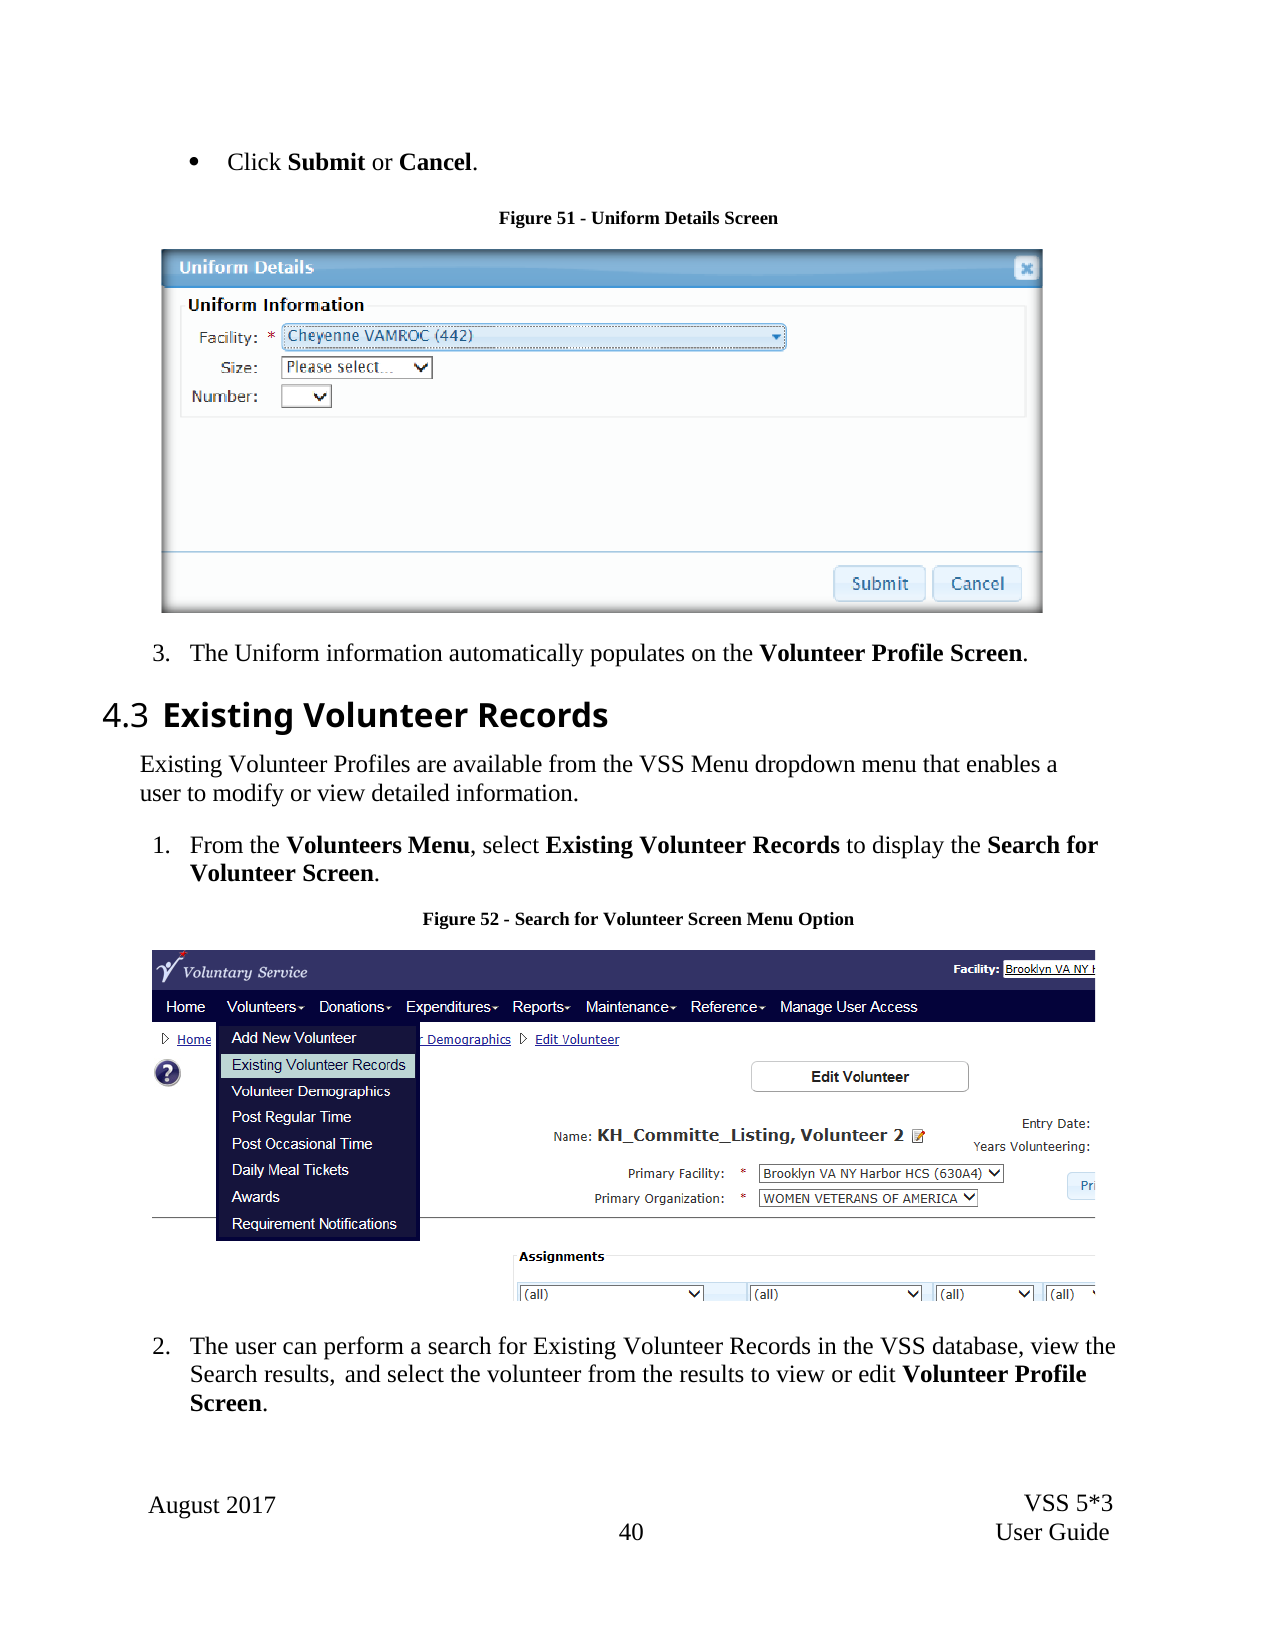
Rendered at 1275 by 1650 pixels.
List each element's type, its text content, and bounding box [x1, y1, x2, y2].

list The user can perform a search for Existing Volunteer Records in the VSS database, view the Search results, and select the volunteer from the results to view or edit Volunteer Profile Screen. [152, 1331, 1137, 1417]
list Click Submit or Cancel. [189, 146, 1137, 176]
picture [152, 950, 1096, 1301]
text Existing Volunteer Profiles are available from the VSS Menu dropdown menu that enables a user to modify or view detailed information. [139, 749, 1072, 807]
picture [161, 249, 1043, 613]
list From the Volunteers Menu, select Existing Volunteer Records to display the Search for Volunteer Screen. [152, 830, 1137, 887]
subtitle Existing Volunteer Records [102, 692, 1137, 737]
list The Uniform information automatically populates on the Volunteer Profile Screen. [152, 638, 1092, 667]
